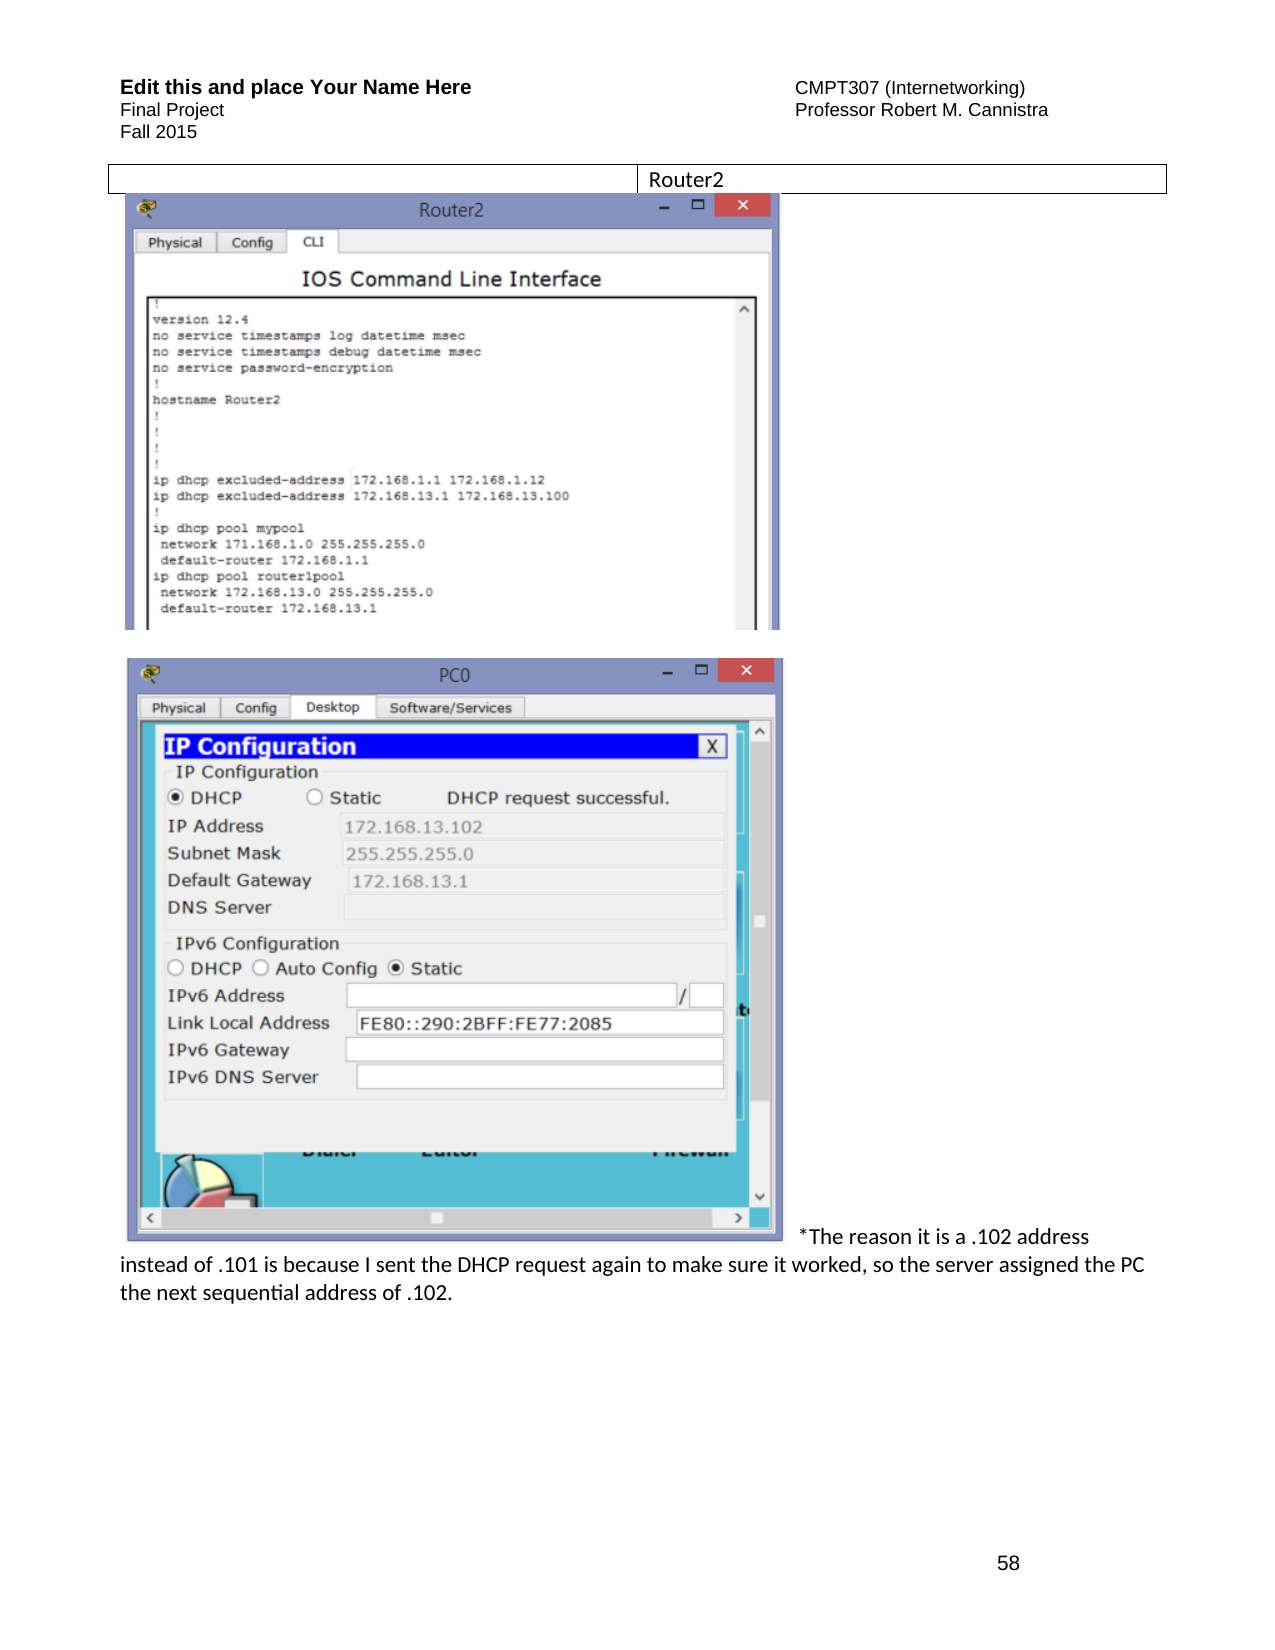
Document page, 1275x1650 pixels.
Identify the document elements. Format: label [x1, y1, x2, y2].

picture [120, 658, 798, 1245]
text [120, 658, 1155, 1306]
picture [125, 193, 782, 630]
table_cell [109, 165, 637, 193]
table_cell [638, 165, 1166, 193]
